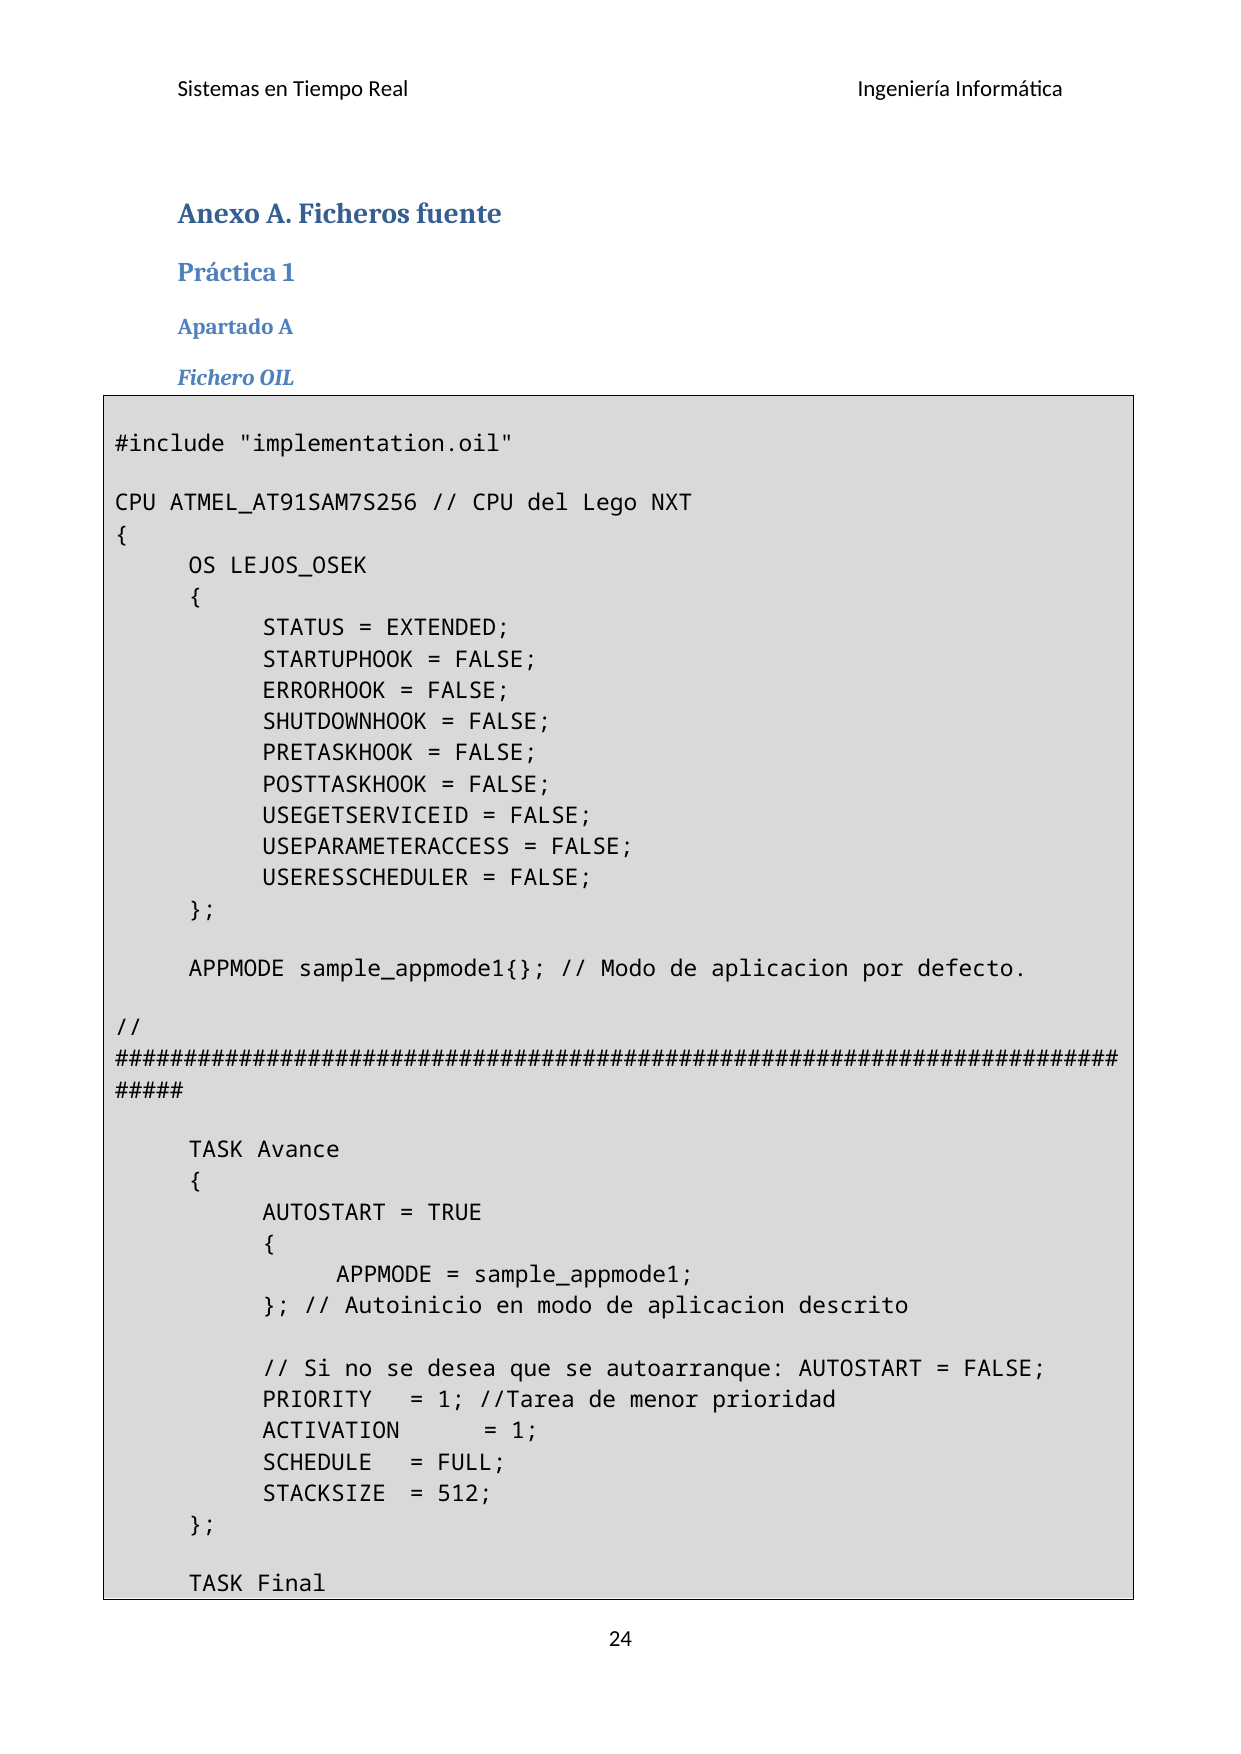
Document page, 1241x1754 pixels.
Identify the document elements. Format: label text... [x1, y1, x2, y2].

subtitle Fichero OIL [177, 364, 1063, 391]
subtitle Práctica 1 [177, 257, 1063, 288]
subtitle Apartado A [177, 313, 1063, 340]
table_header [104, 396, 1133, 1598]
subtitle Anexo A. Ficheros fuente [177, 198, 1063, 231]
